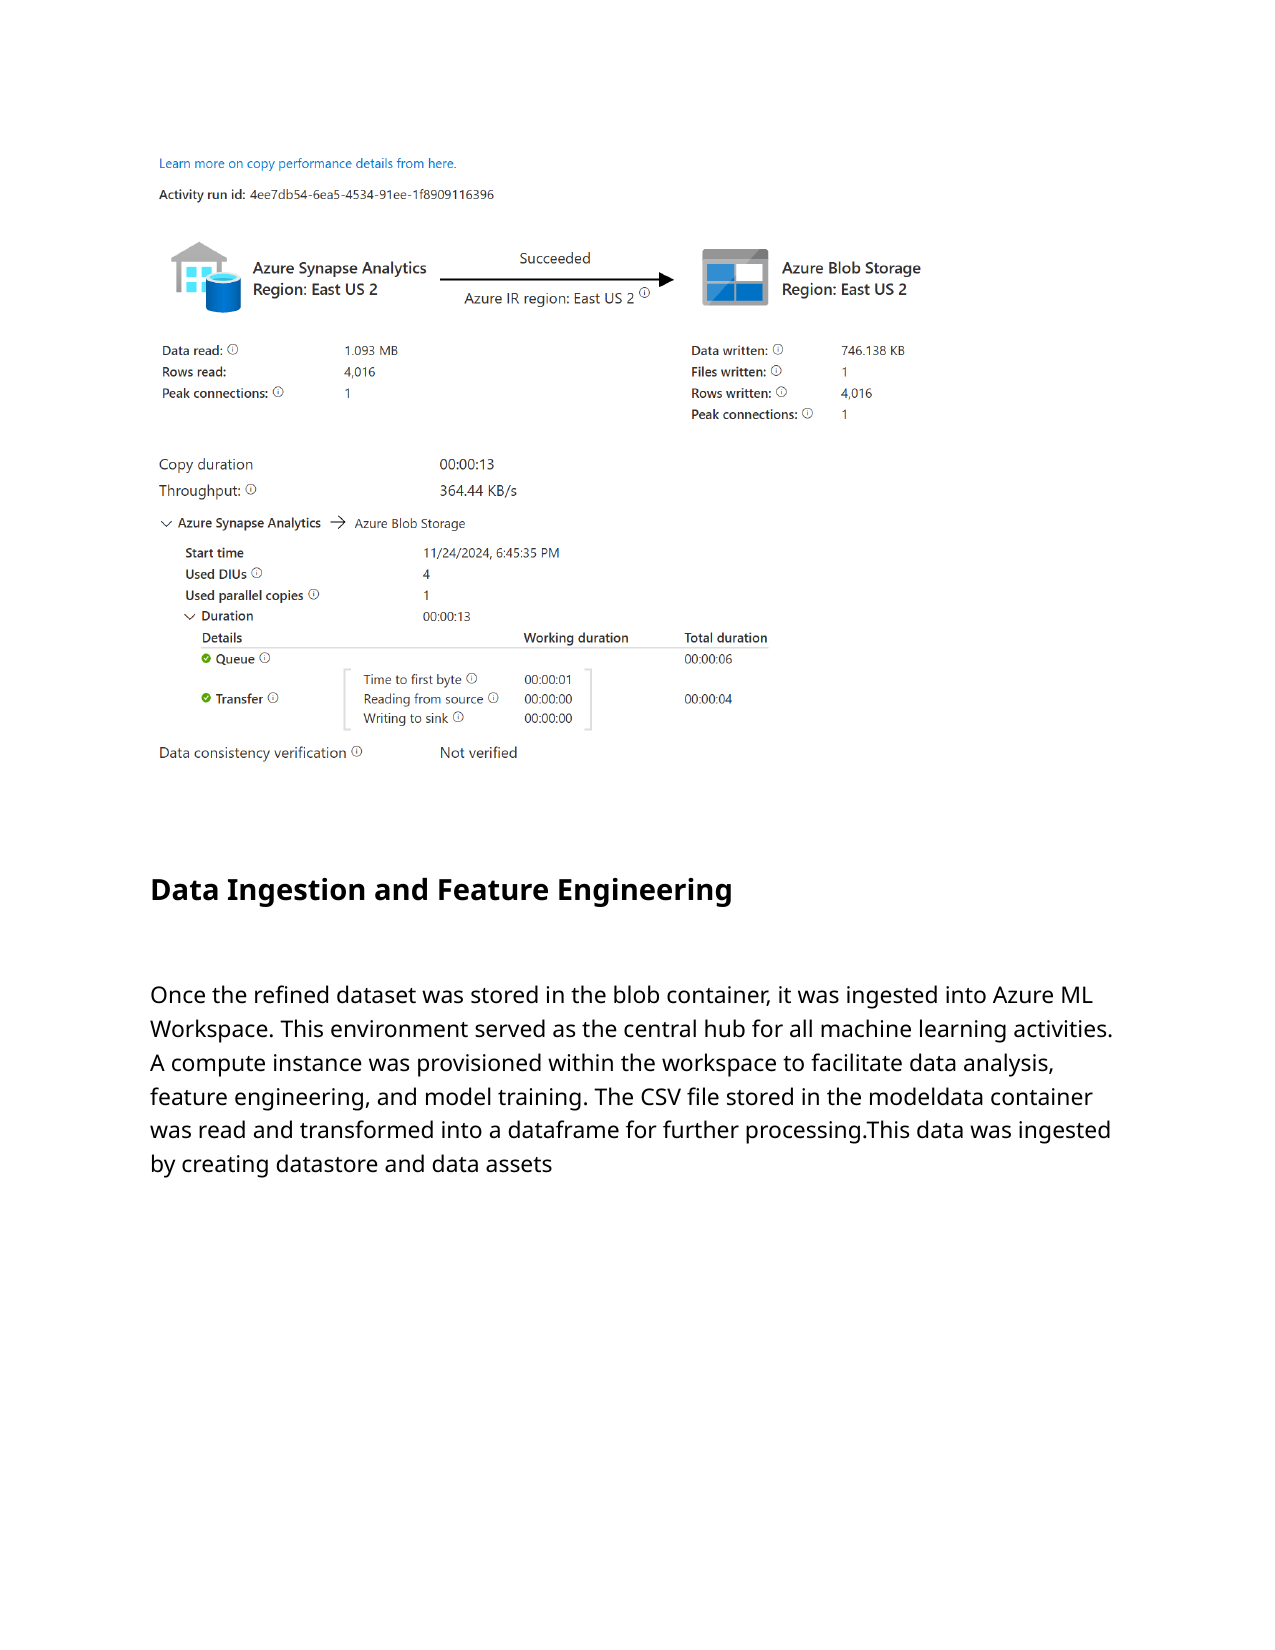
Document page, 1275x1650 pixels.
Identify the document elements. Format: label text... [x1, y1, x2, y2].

text Once the refined dataset was stored in the blob container, it was ingested into Azure ML Workspace. This environment served as the central hub for all machine learning activities. A compute instance was provisioned within the workspace to facilitate data analysis, feature engineering, and model training. The CSV file stored in the modeldata container was read and transformed into a dataframe for further processing.This data was ingested by creating datastore and data assets [150, 979, 1125, 1179]
picture [150, 150, 1125, 800]
text Data Ingestion and Feature Engineering [150, 869, 1125, 909]
